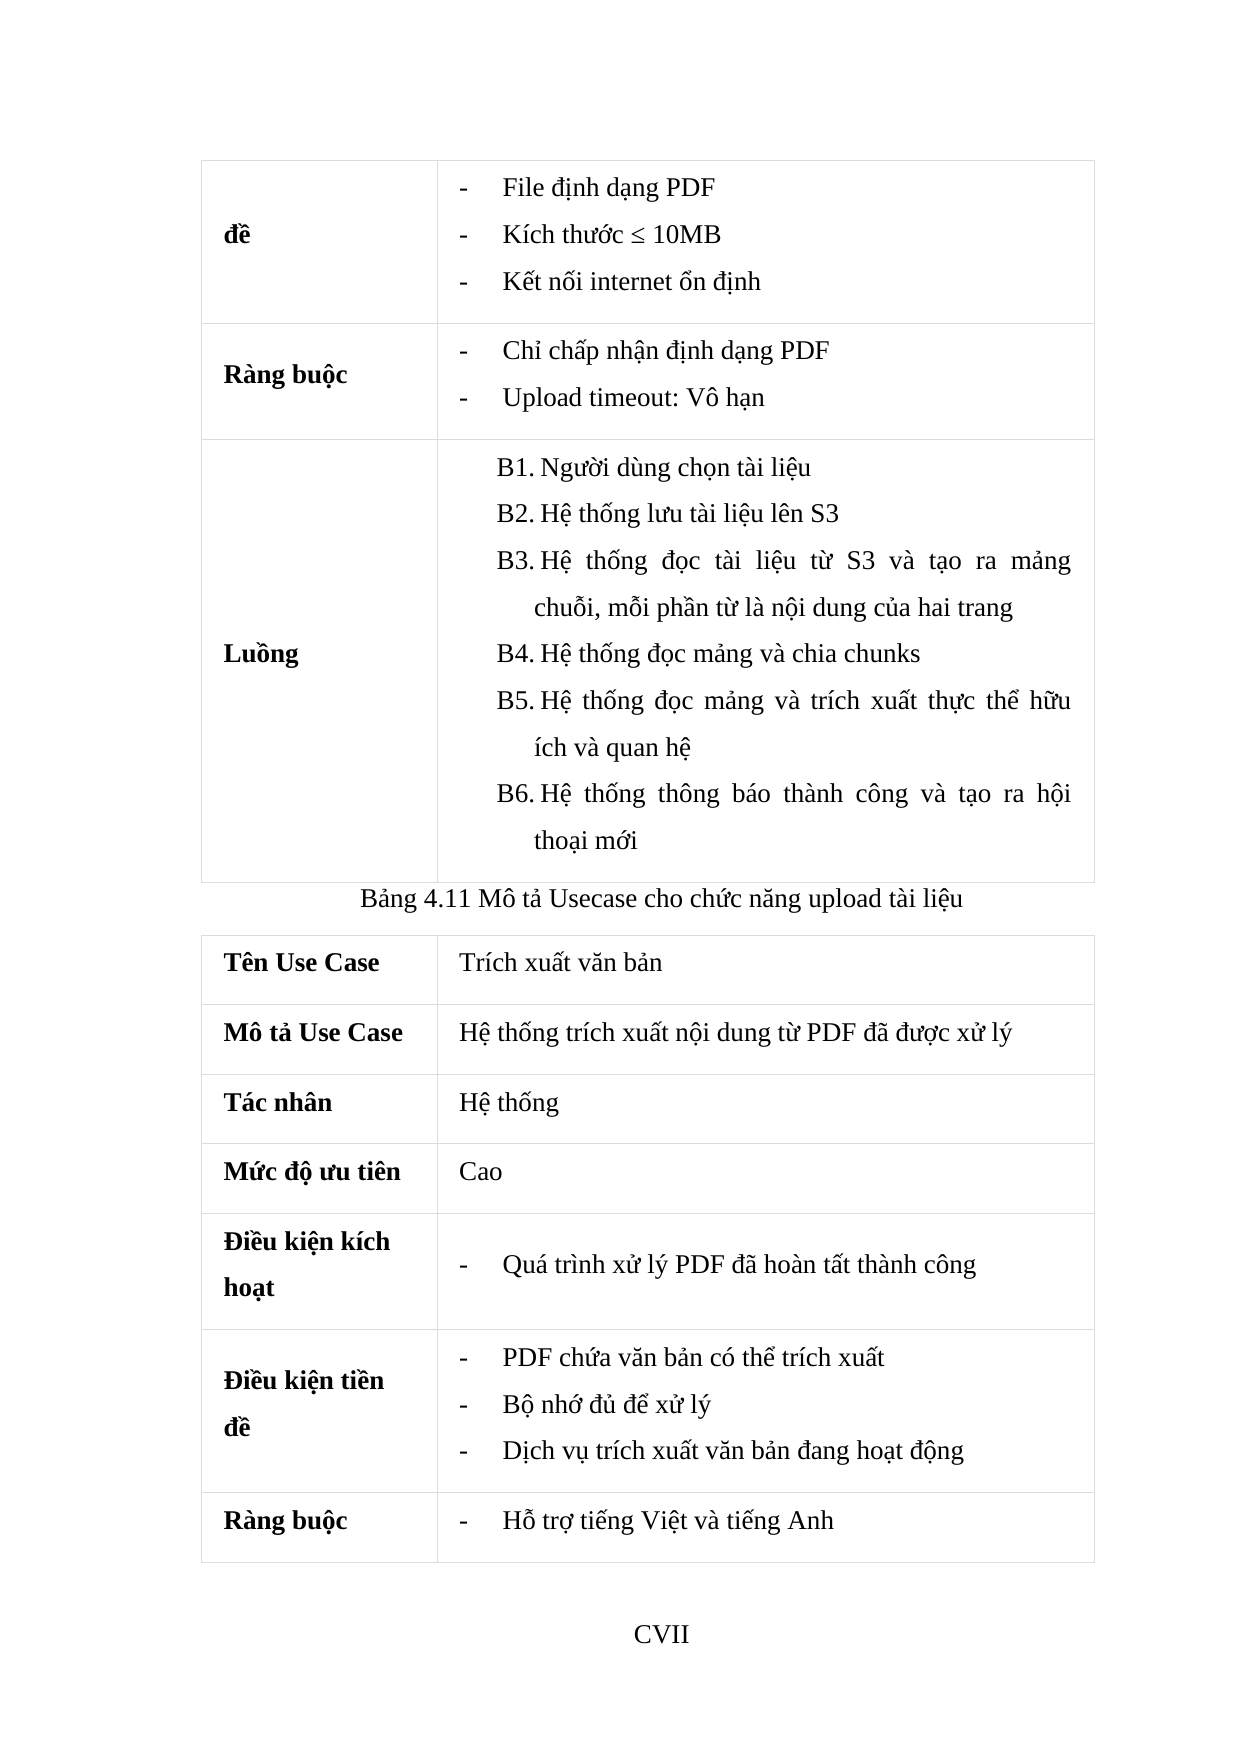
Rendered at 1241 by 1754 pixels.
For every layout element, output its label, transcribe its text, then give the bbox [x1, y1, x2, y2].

table_cell Hệ thống [438, 1075, 1094, 1143]
table_cell Người dùng chọn tài liệu Hệ thống lưu tài liệu lên S3 Hệ thống đọc tài liệu từ S3 và tạo ra mảng chuỗi, mỗi phần từ là nội dung của hai trang Hệ thống đọc mảng và chia chunks Hệ thống đọc mảng và trích xuất thực thể hữu ích và quan hệ Hệ thống thông báo thành công và tạo ra hội thoại mới [438, 440, 1094, 882]
table_cell PDF chứa văn bản có thể trích xuất Bộ nhớ đủ để xử lý Dịch vụ trích xuất văn bản đang hoạt động [438, 1330, 1094, 1492]
table_cell Mô tả Use Case [202, 1005, 437, 1074]
table_header Tên Use Case [202, 936, 437, 1004]
table_cell Tác nhân [202, 1075, 437, 1143]
table_header Trích xuất văn bản [438, 936, 1094, 1004]
table_cell Ràng buộc [202, 1493, 437, 1562]
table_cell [438, 161, 1094, 322]
table_cell Mức độ ưu tiên [202, 1144, 437, 1213]
table_cell Chỉ chấp nhận định dạng PDF Upload timeout: Vô hạn [438, 324, 1094, 439]
table_cell Quá trình xử lý PDF đã hoàn tất thành công [438, 1214, 1094, 1329]
table_cell Cao [438, 1144, 1094, 1213]
table_cell Điều kiện kích hoạt [202, 1214, 437, 1329]
table_cell Điều kiện tiền đề [202, 161, 437, 322]
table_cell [438, 1493, 1094, 1562]
table_cell Ràng buộc [202, 324, 437, 439]
table_cell Hệ thống trích xuất nội dung từ PDF đã được xử lý [438, 1005, 1094, 1074]
table_cell Luồng [202, 440, 437, 882]
table_cell Điều kiện tiền đề [202, 1330, 437, 1492]
